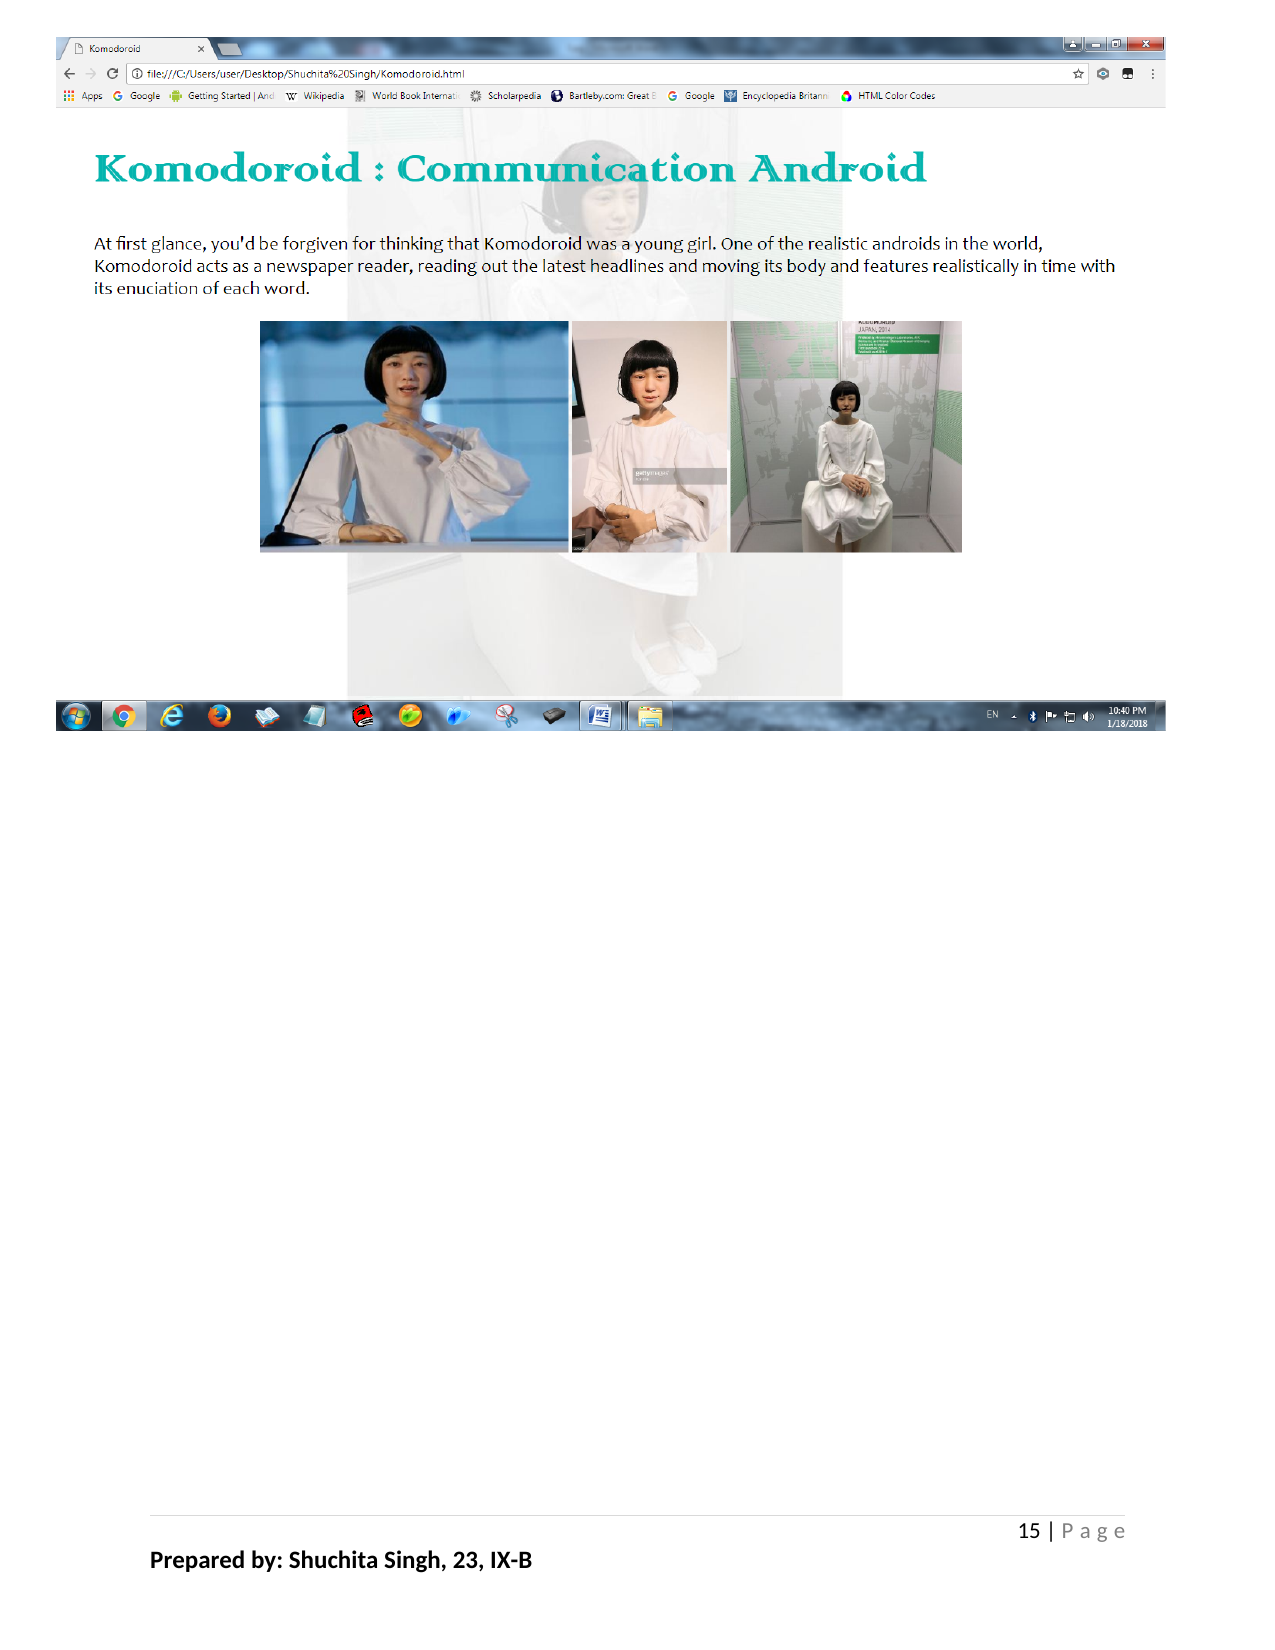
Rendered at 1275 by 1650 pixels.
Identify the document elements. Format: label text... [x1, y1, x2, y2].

picture [56, 37, 1166, 731]
